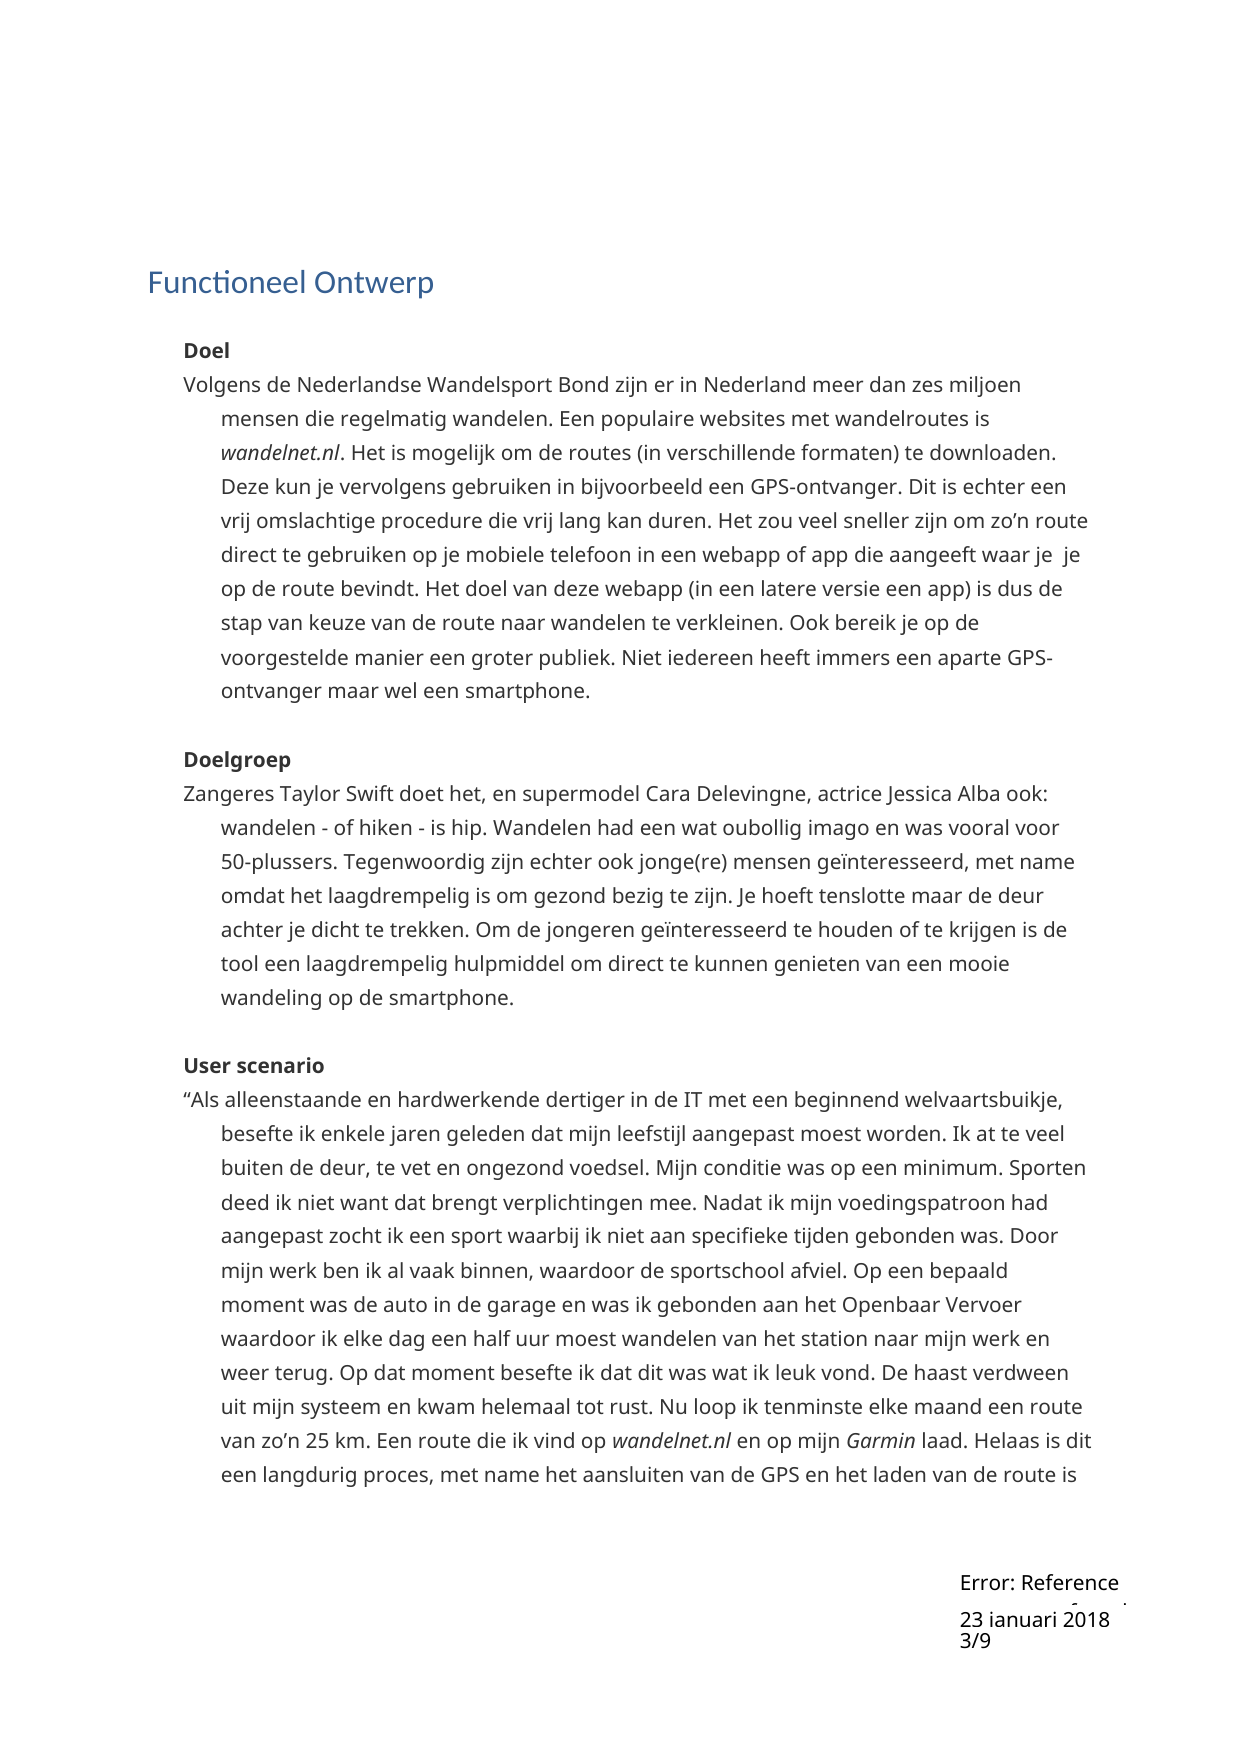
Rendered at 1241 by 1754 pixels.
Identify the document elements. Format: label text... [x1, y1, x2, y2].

text Doel [183, 336, 1092, 364]
text Volgens de Nederlandse Wandelsport Bond zijn er in Nederland meer dan zes miljoen mensen die regelmatig wandelen. Een populaire websites met wandelroutes is wandelnet.nl. Het is mogelijk om de routes (in verschillende formaten) te downloaden. Deze kun je vervolgens gebruiken in bijvoorbeeld een GPS-ontvanger. Dit is echter een vrij omslachtige procedure die vrij lang kan duren. Het zou veel sneller zijn om zo’n route direct te gebruiken op je mobiele telefoon in een webapp of app die aangeeft waar je je op de route bevindt. Het doel van deze webapp (in een latere versie een app) is dus de stap van keuze van de route naar wandelen te verkleinen. Ook bereik je op de voorgestelde manier een groter publiek. Niet iedereen heeft immers een aparte GPS-ontvanger maar wel een smartphone. [183, 370, 1092, 705]
subtitle Functioneel Ontwerp [148, 261, 1092, 302]
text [183, 1085, 1092, 1488]
text Doelgroep [183, 745, 1092, 773]
text User scenario [183, 1051, 1092, 1080]
text Zangeres Taylor Swift doet het, en supermodel Cara Delevingne, actrice Jessica Alba ook: wandelen - of hiken - is hip. Wandelen had een wat oubollig imago en was vooral voor 50-plussers. Tegenwoordig zijn echter ook jonge(re) mensen geïnteresseerd, met name omdat het laagdrempelig is om gezond bezig te zijn. Je hoeft tenslotte maar de deur achter je dicht te trekken. Om de jongeren geïnteresseerd te houden of te krijgen is de tool een laagdrempelig hulpmiddel om direct te kunnen genieten van een mooie wandeling op de smartphone. [183, 779, 1092, 1012]
